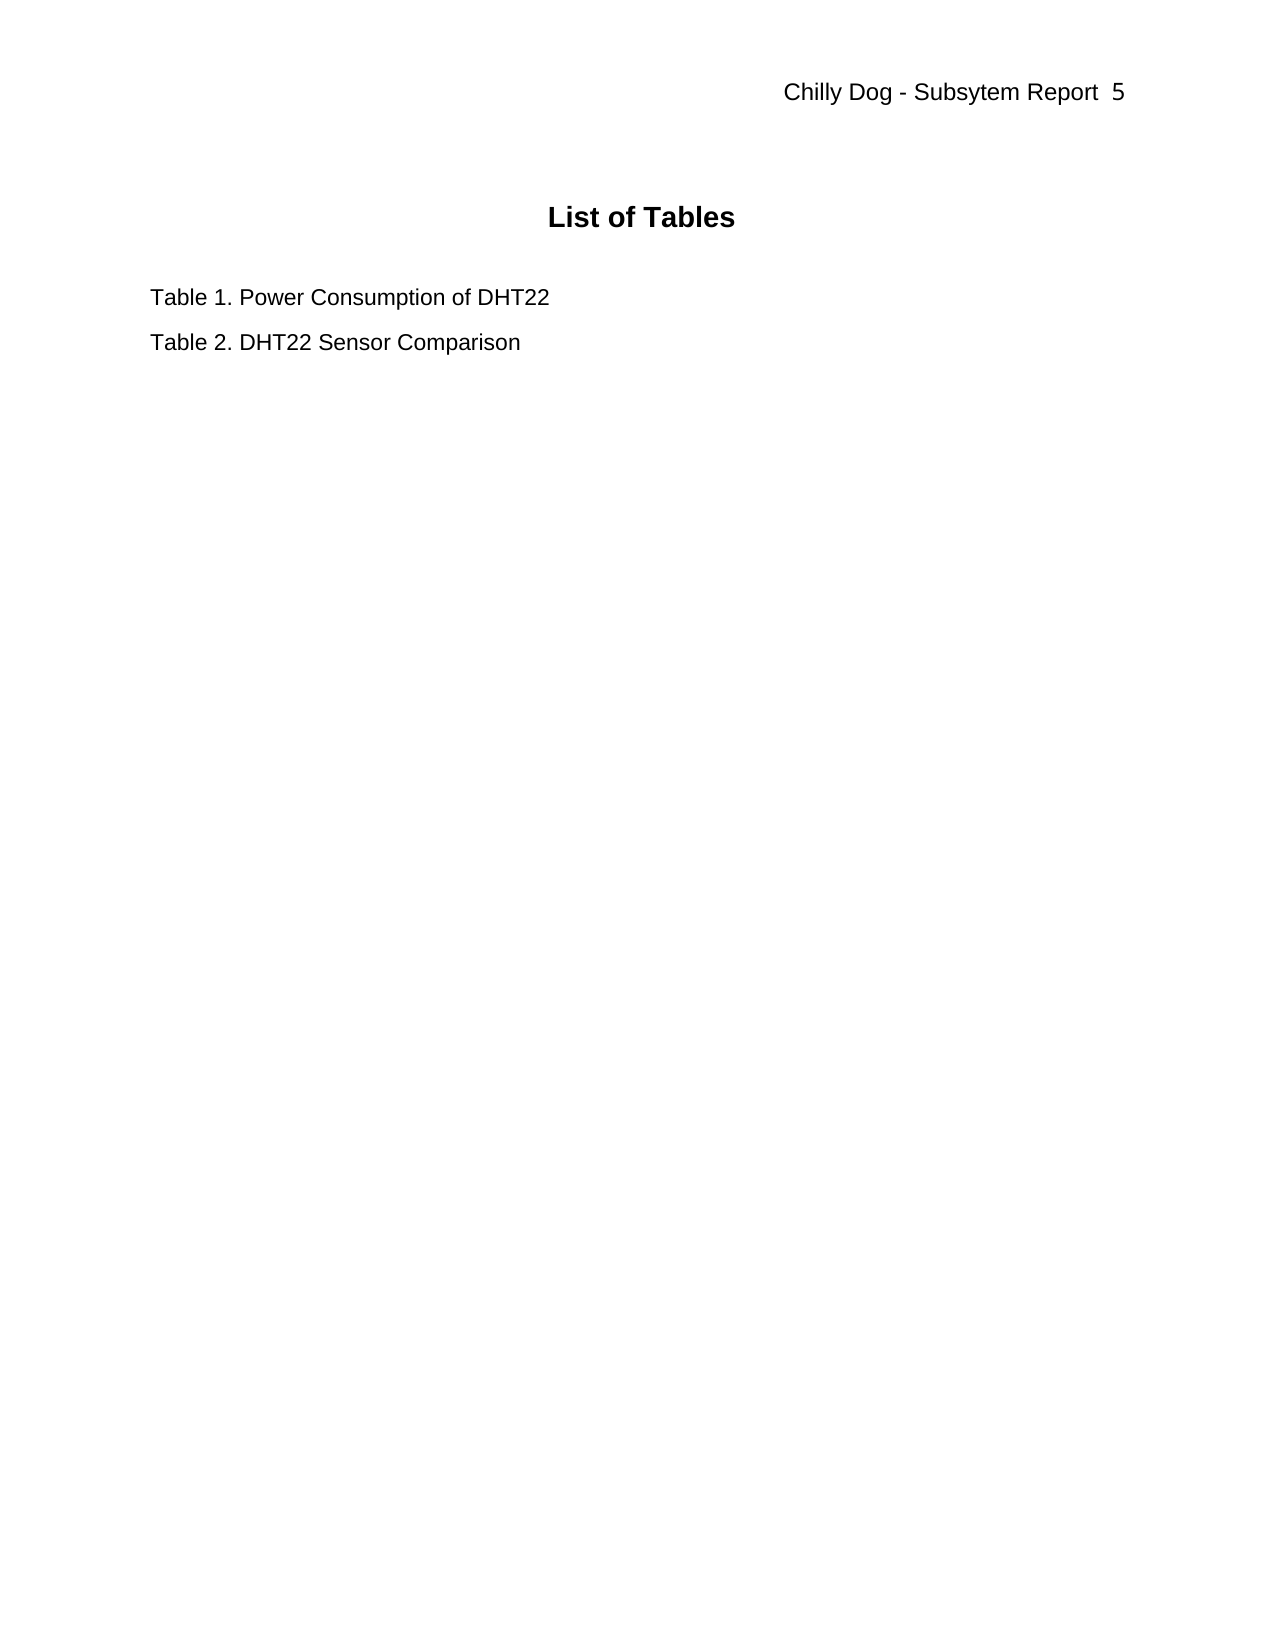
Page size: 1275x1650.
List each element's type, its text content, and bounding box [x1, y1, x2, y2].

text Table 1. Power Consumption of DHT22 [150, 284, 1125, 310]
subtitle List of Tables [150, 200, 1125, 233]
text Table 2. DHT22 Sensor Comparison [150, 329, 1125, 355]
